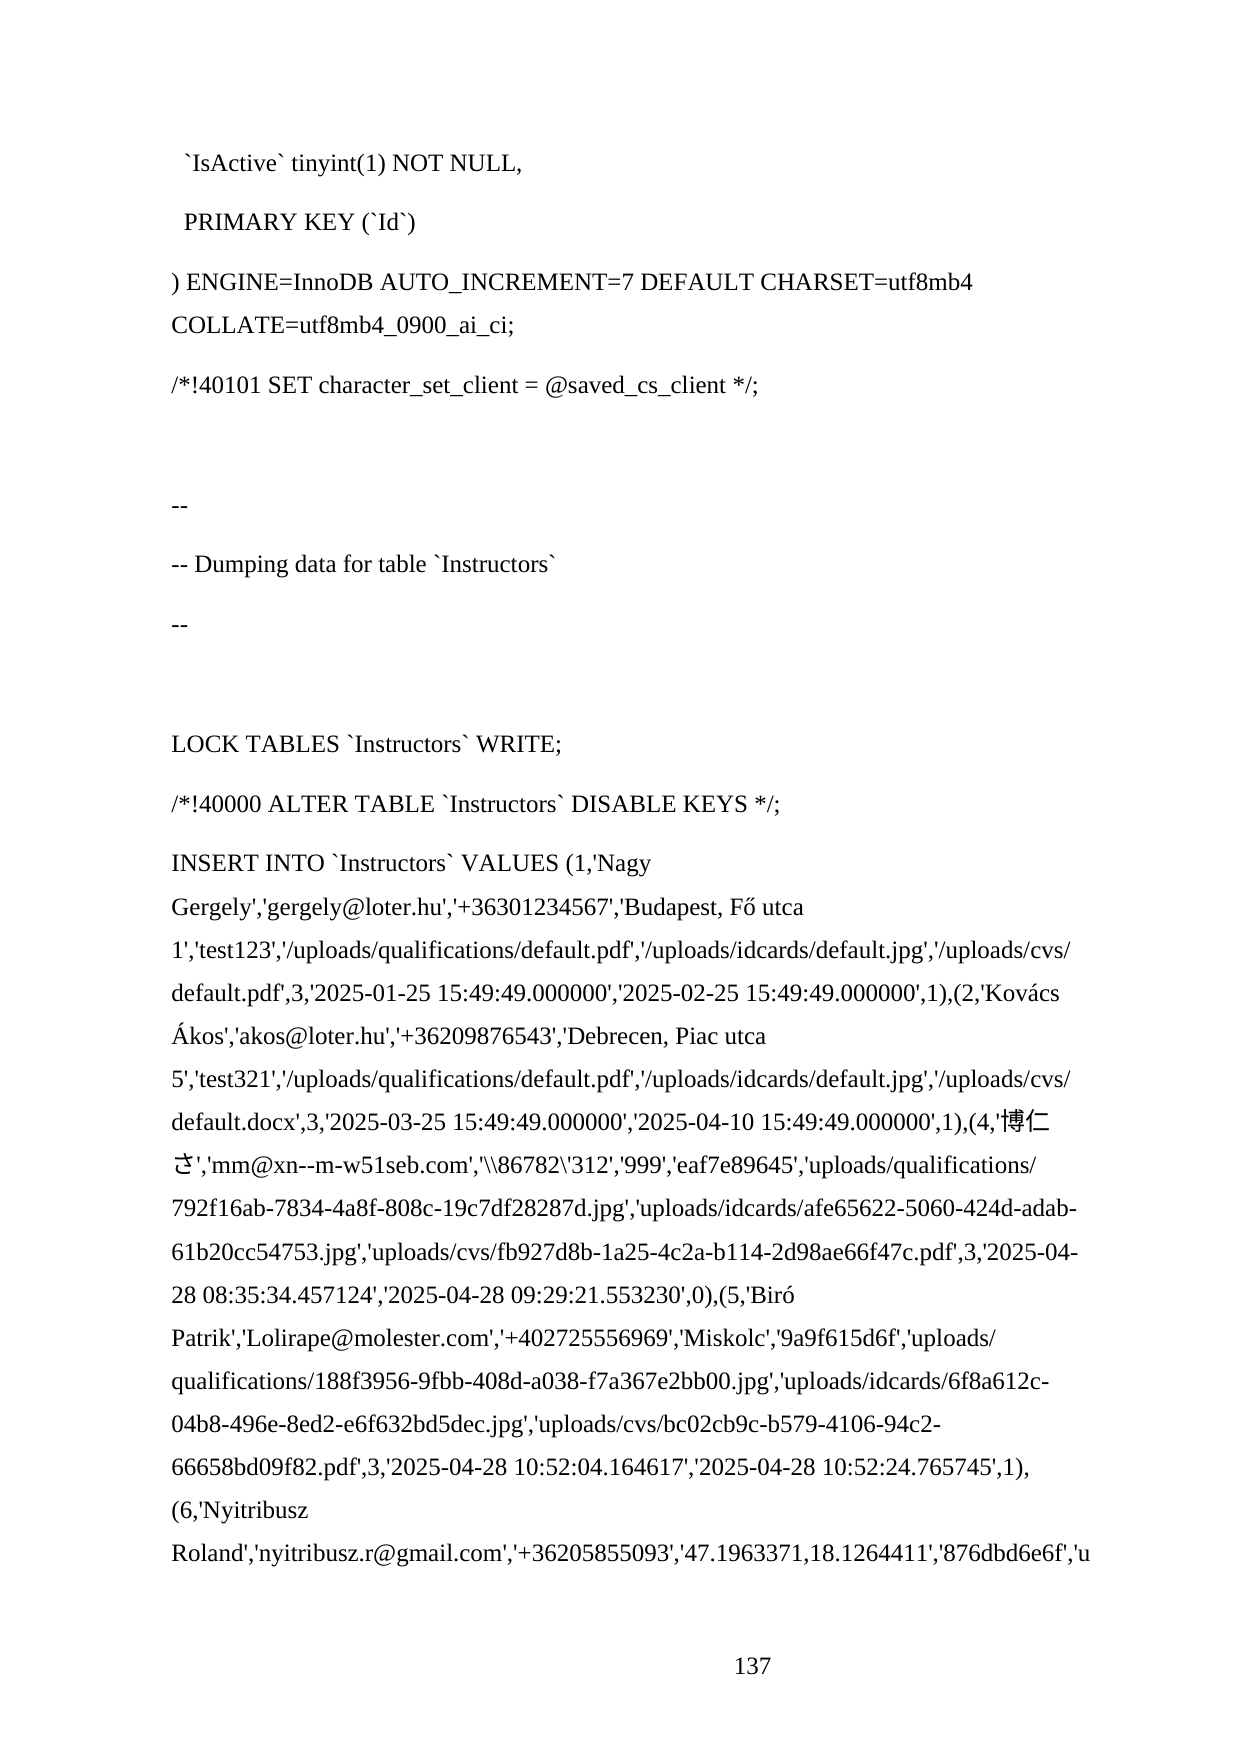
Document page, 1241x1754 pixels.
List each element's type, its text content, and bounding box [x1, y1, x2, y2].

text LOCK TABLES `Instructors` WRITE; [171, 729, 1093, 758]
text -- [171, 490, 1093, 518]
text `IsActive` tinyint(1) NOT NULL, [171, 148, 1093, 176]
text ) ENGINE=InnoDB AUTO_INCREMENT=7 DEFAULT CHARSET=utf8mb4 COLLATE=utf8mb4_0900_ai_ci; [171, 267, 1093, 339]
text /*!40000 ALTER TABLE `Instructors` DISABLE KEYS */; [171, 789, 1093, 817]
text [171, 848, 1093, 1567]
text -- Dumping data for table `Instructors` [171, 549, 1093, 578]
text -- [171, 609, 1093, 638]
text /*!40101 SET character_set_client = @saved_cs_client */; [171, 370, 1093, 399]
text PRIMARY KEY (`Id`) [171, 207, 1093, 236]
